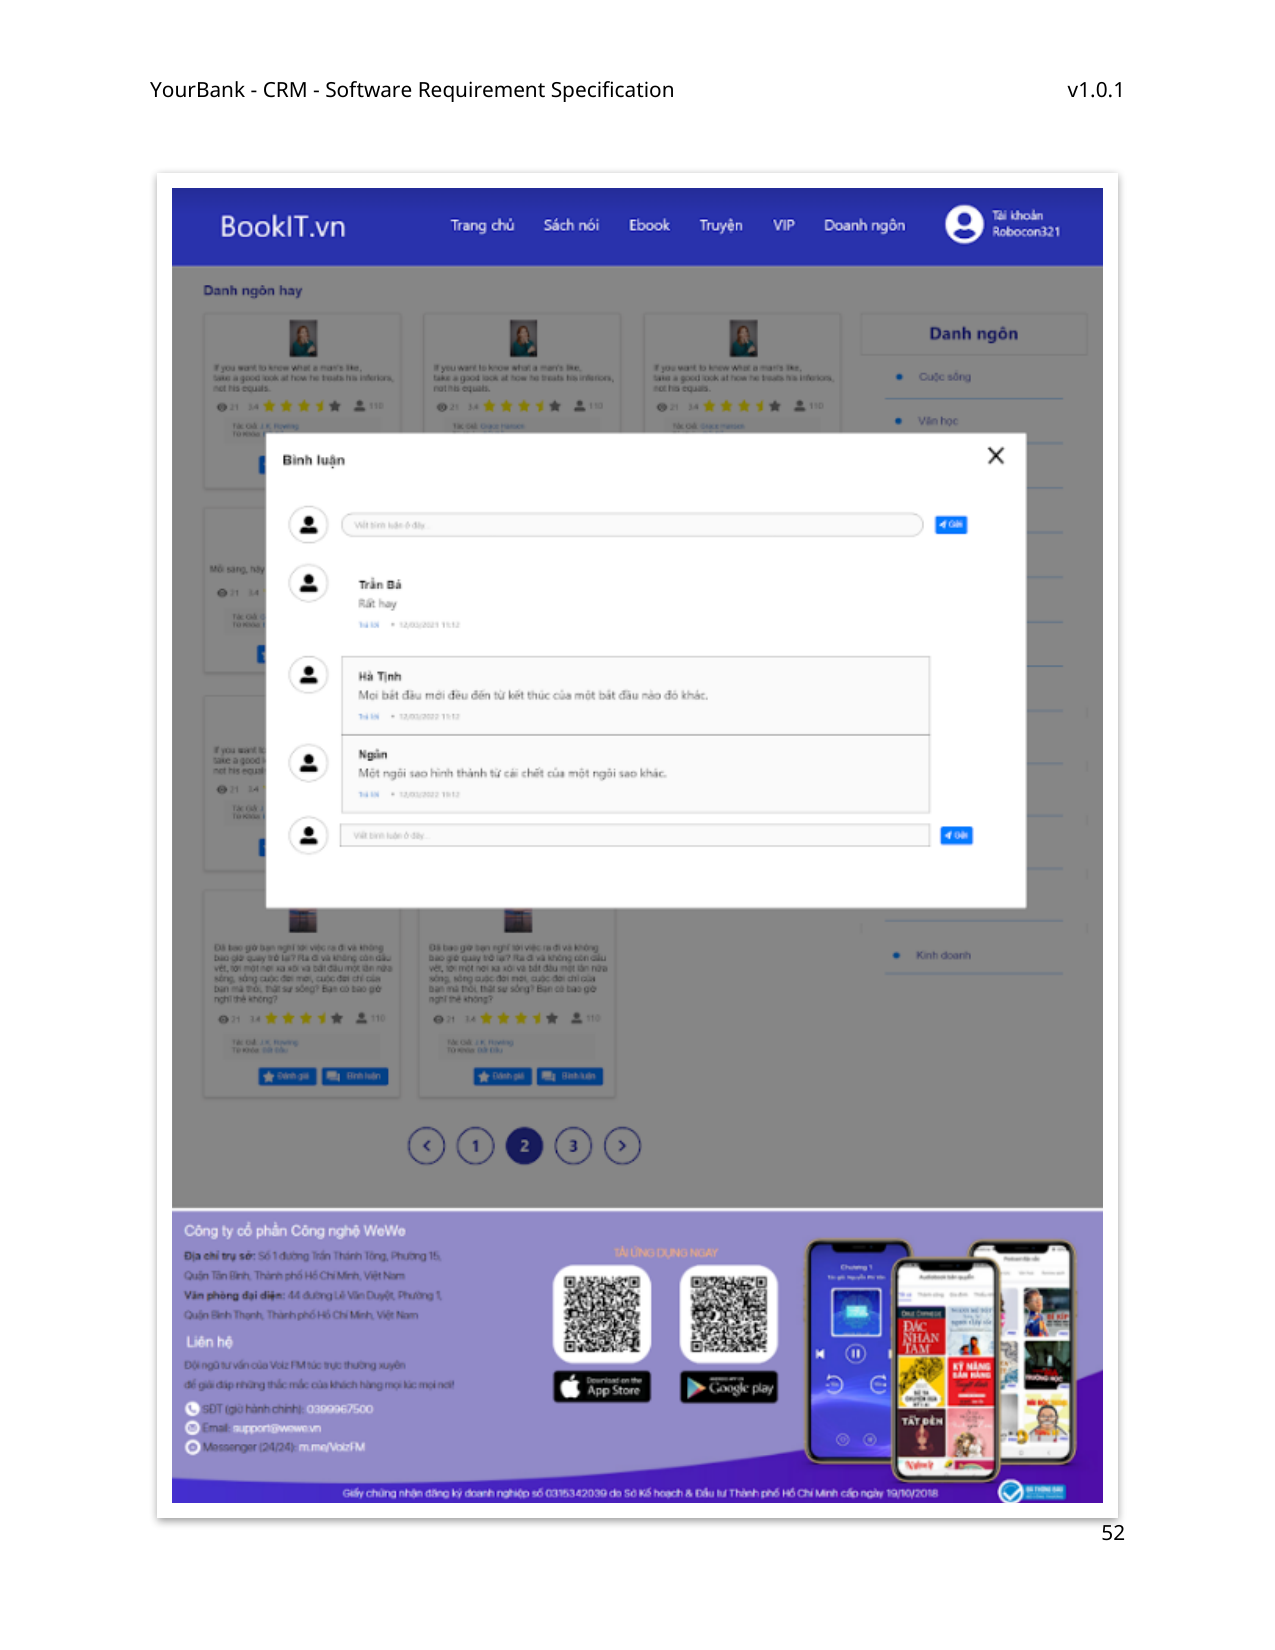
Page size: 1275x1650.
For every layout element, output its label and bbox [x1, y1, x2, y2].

picture [172, 188, 1103, 1503]
